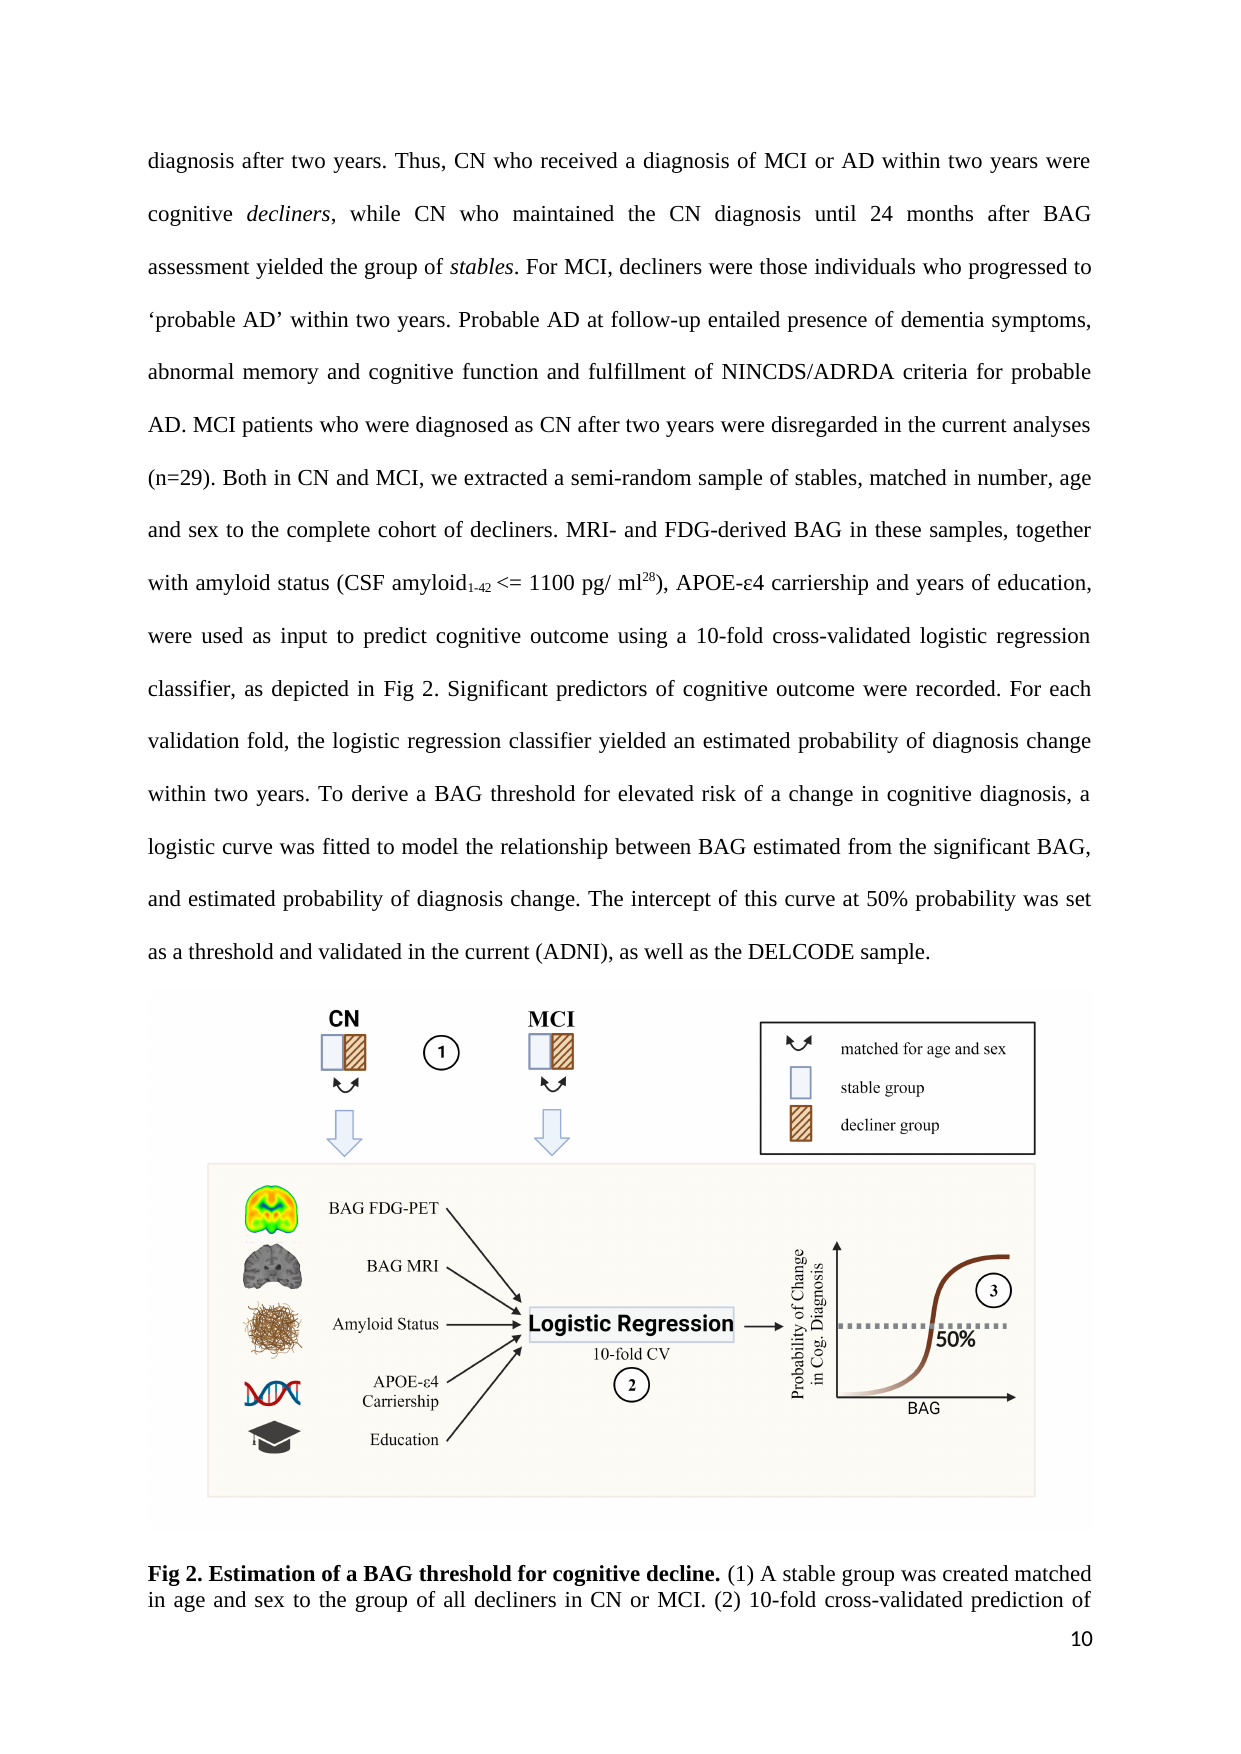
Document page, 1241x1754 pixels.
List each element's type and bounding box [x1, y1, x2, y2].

picture [147, 990, 1093, 1532]
text [148, 148, 1093, 964]
text [148, 1559, 1093, 1612]
